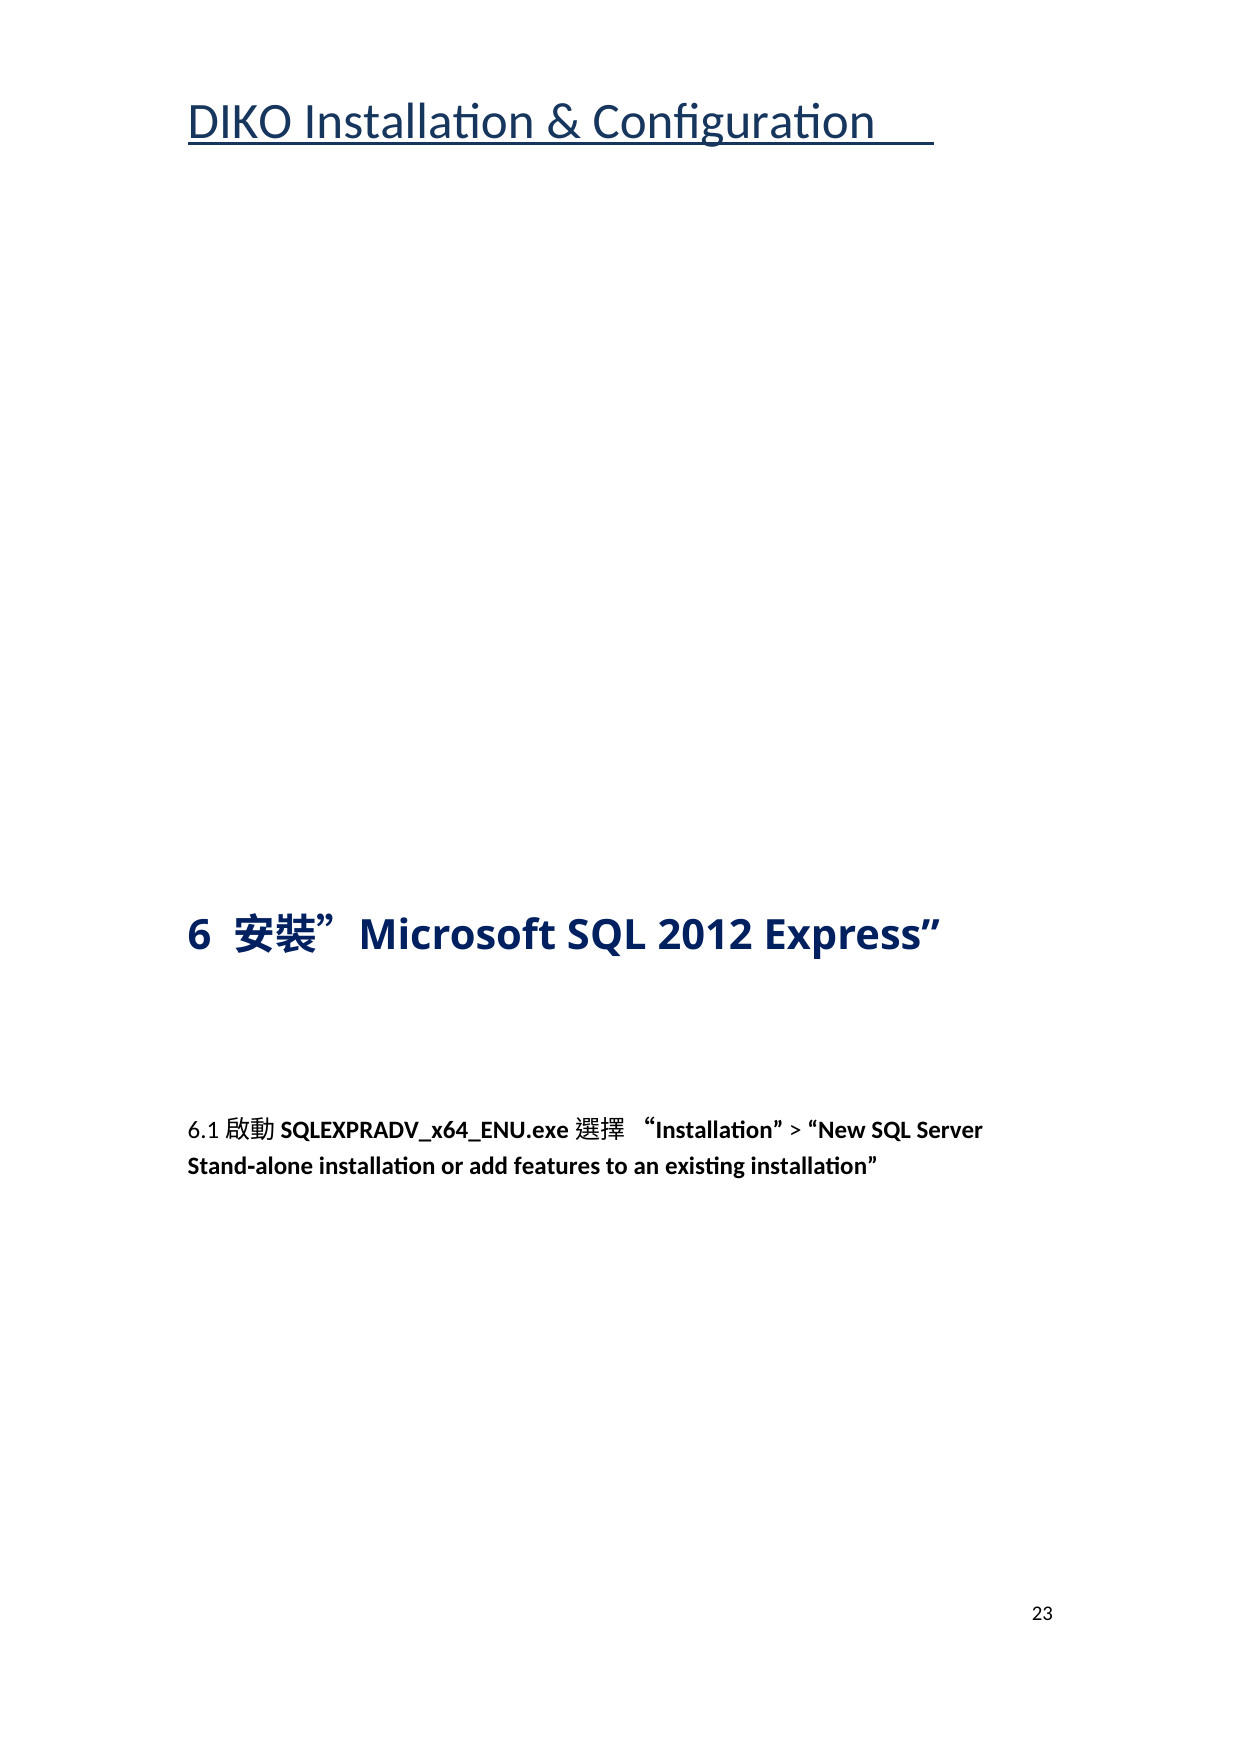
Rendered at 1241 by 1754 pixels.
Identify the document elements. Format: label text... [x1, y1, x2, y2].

subtitle 6 安裝”Microsoft SQL 2012 Express” [187, 894, 1053, 969]
text 6.1 啟動 SQLEXPRADV_x64_ENU.exe 選擇 “Installation” > “New SQL Server Stand‐alone installation or add features to an existing installation” [187, 1109, 1053, 1184]
